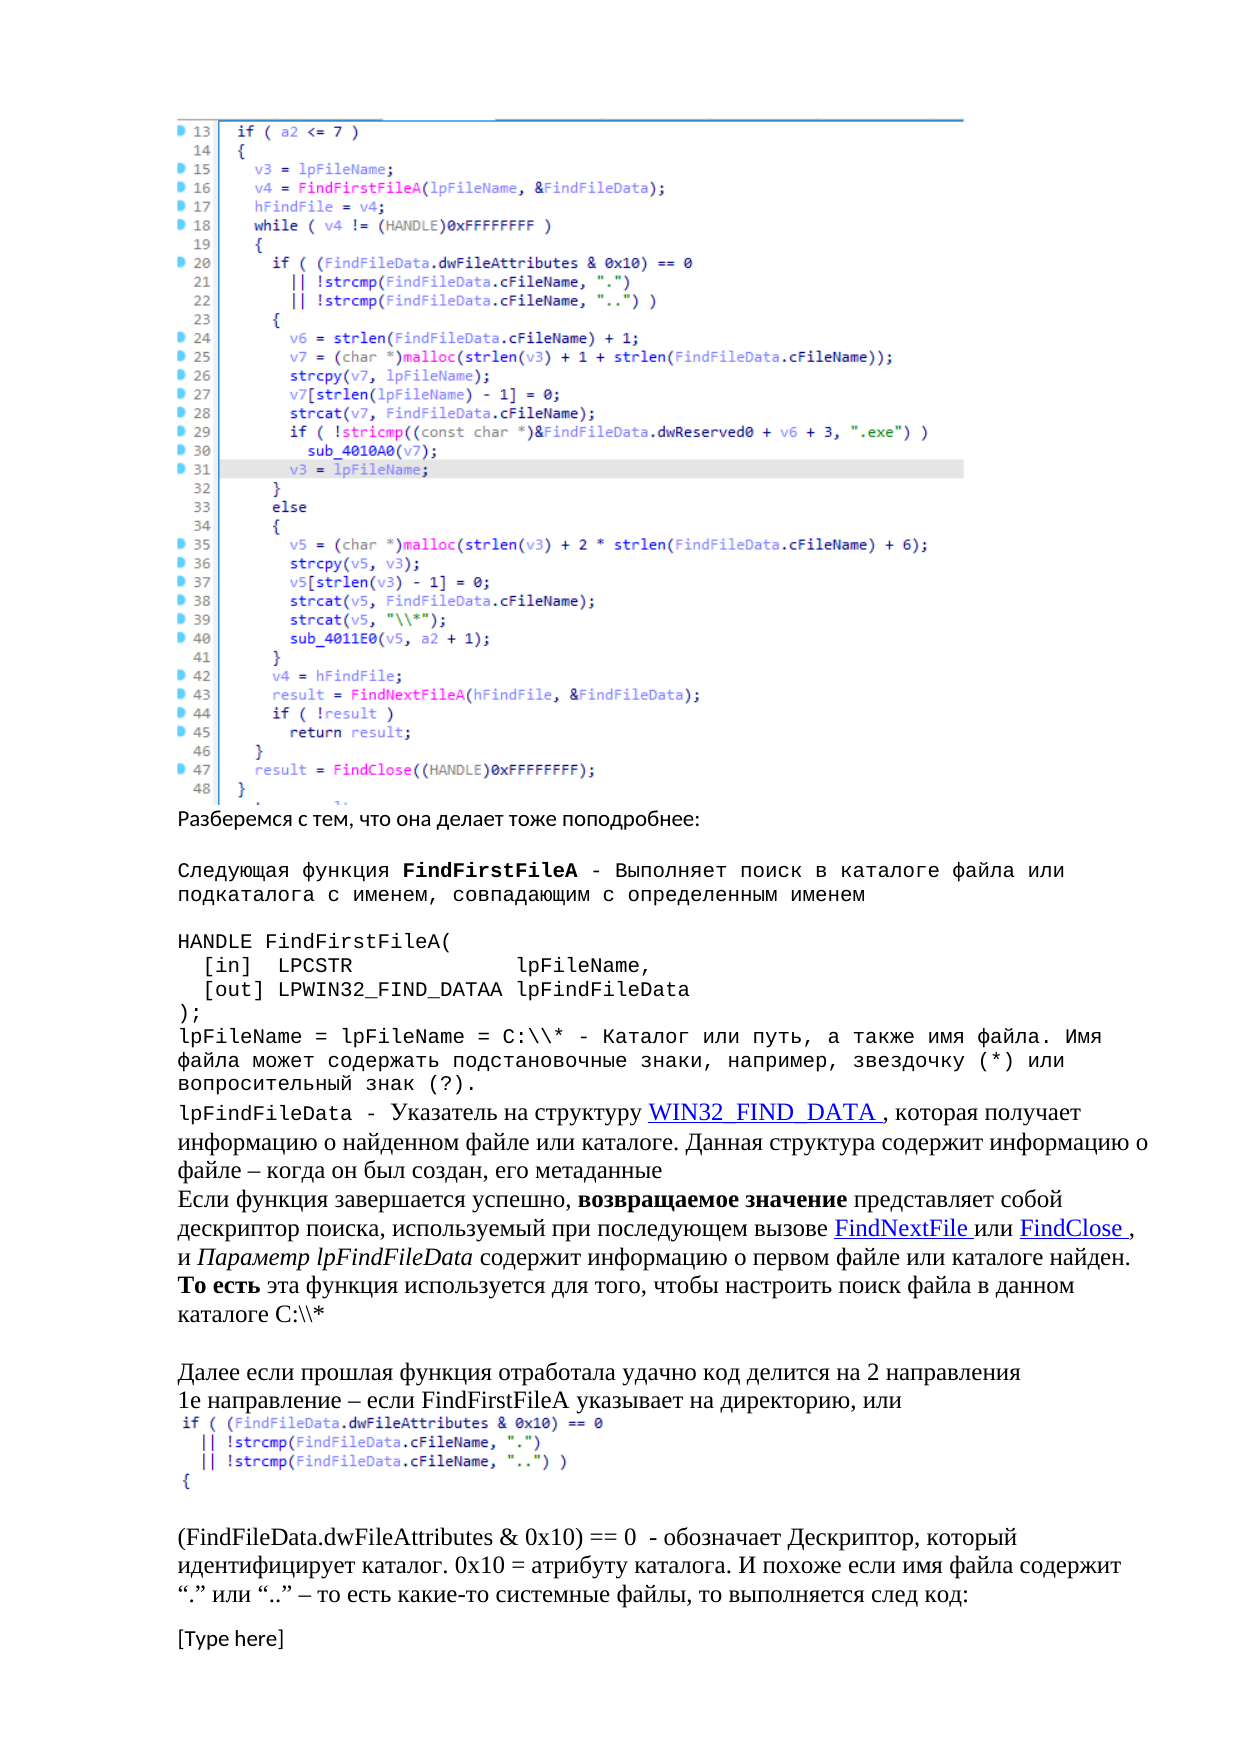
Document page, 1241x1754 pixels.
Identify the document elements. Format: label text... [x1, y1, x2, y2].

text Далее если прошлая функция отработала удачно код делится на 2 направления [177, 1357, 1152, 1385]
picture [177, 1414, 618, 1493]
text Если функция завершается успешно, возвращаемое значение представляет собой дескриптор поиска, используемый при последующем вызове FindNextFile или FindClose , и Параметр lpFindFileData содержит информацию о первом файле или каталоге найден. [177, 1184, 1152, 1270]
text ); [177, 1002, 1152, 1026]
text То есть эта функция используется для того, чтобы настроить поиск файла в данном каталоге C:\\* [177, 1270, 1152, 1328]
picture [177, 118, 964, 805]
text Следующая функция FindFirstFileA - Выполняет поиск в каталоге файла или подкаталога с именем, совпадающим с определенным именем [177, 861, 1152, 908]
text [out] LPWIN32_FIND_DATAA lpFindFileData [177, 979, 1152, 1002]
text Разберемся с тем, что она делает тоже поподробнее: [177, 804, 1152, 832]
text lpFindFileData - Указатель на структуру WIN32_FIND_DATA , которая получает информацию о найденном файле или каталоге. Данная структура содержит информацию о файле – когда он был создан, его метаданные [177, 1097, 1152, 1184]
text lpFileName = lpFileName = C:\\* - Каталог или путь, а также имя файла. Имя файла может содержать подстановочные знаки, например, звездочку (*) или вопросительный знак (?). [177, 1026, 1152, 1097]
text [in] LPCSTR lpFileName, [177, 955, 1152, 979]
text (FindFileData.dwFileAttributes & 0x10) == 0 - обозначает Дескриптор, который идентифицирует каталог. 0x10 = атрибуту каталога. И похоже если имя файла содержит “.” или “..” – то есть какие-то системные файлы, то выполняется след код: [177, 1522, 1152, 1608]
text 1е направление – если FindFirstFileA указывает на директорию, или [177, 1385, 1152, 1414]
text HANDLE FindFirstFileA( [177, 931, 1152, 955]
